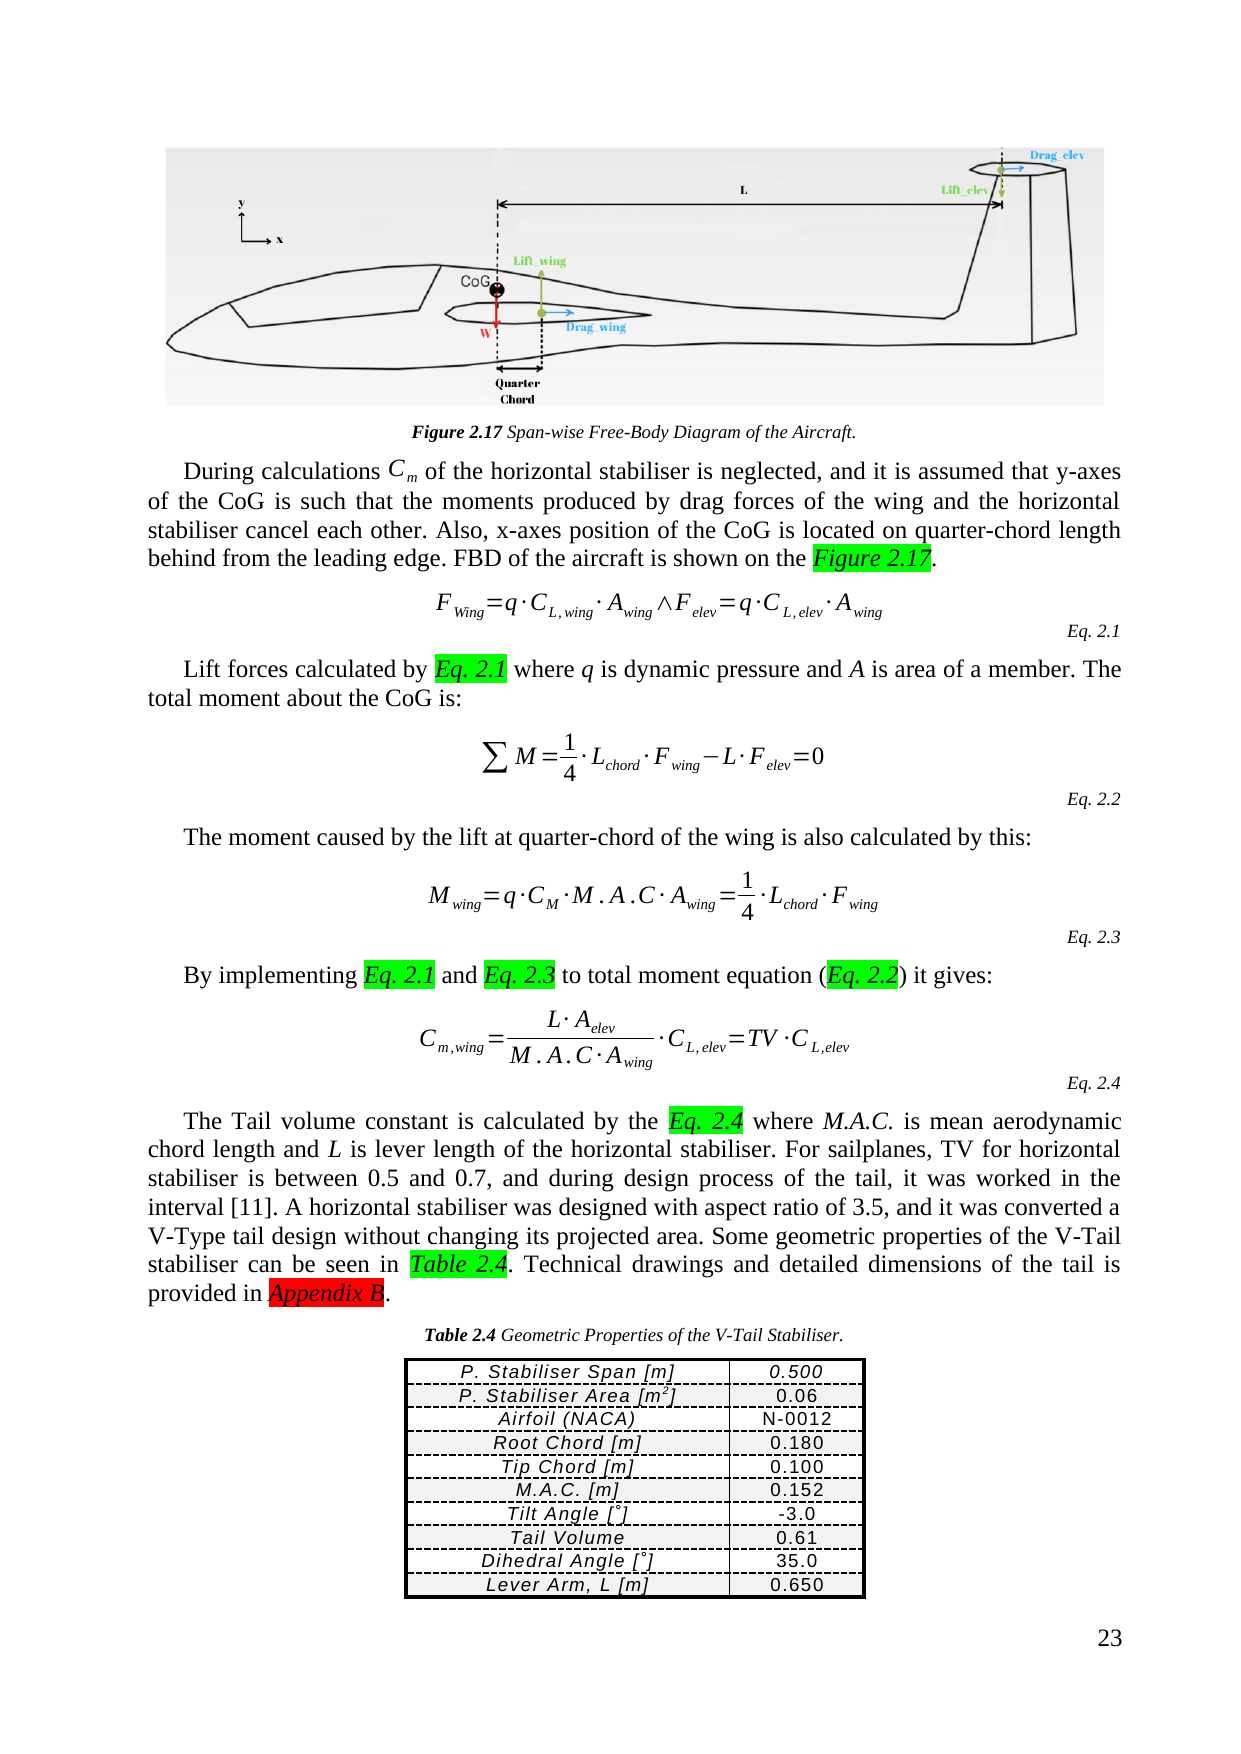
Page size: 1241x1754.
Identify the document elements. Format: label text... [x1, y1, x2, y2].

picture [165, 147, 1105, 409]
table_cell M.A.C. [m] [408, 1477, 729, 1501]
table_cell Tilt Angle [˚] [408, 1501, 729, 1524]
table_cell P. Stabiliser Area [m2] [408, 1383, 729, 1406]
table_cell Airfoil (NACA) [408, 1406, 729, 1430]
table_cell Tip Chord [m] [408, 1454, 729, 1477]
text By implementing Eq. 2.1 and Eq. 2.3 to total moment equation (Eq. 2.2) it gives: [898, 960, 1122, 989]
text Lift forces calculated by Eq. 2.1 where q is dynamic pressure and A is area of a member. The total moment about the CoG is: [148, 654, 1122, 712]
table_cell 35.0 [730, 1548, 862, 1572]
table_cell Lever Arm, L [m] [408, 1572, 729, 1595]
text By implementing Eq. 2.1 and Eq. 2.3 to total moment equation (Eq. 2.2) it gives: [148, 960, 364, 989]
table_cell Tail Volume [408, 1524, 729, 1548]
table_cell 0.152 [730, 1477, 862, 1501]
table_cell 0.06 [730, 1383, 862, 1406]
table_cell Dihedral Angle [˚] [408, 1548, 729, 1572]
table_cell 0.100 [730, 1454, 862, 1477]
table_cell Root Chord [m] [408, 1430, 729, 1453]
table_cell 0.180 [730, 1430, 862, 1453]
text The moment caused by the lift at quarter-chord of the wing is also calculated by this: [148, 822, 1122, 850]
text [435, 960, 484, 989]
table_header 0.500 [730, 1361, 862, 1382]
table_cell -3.0 [730, 1501, 862, 1524]
text Table 2.4 Geometric Properties of the V-Tail Stabiliser. [148, 1324, 1122, 1345]
table_cell N-0012 [730, 1406, 862, 1430]
table_cell 0.650 [730, 1572, 862, 1595]
table_header P. Stabiliser Span [m] [408, 1361, 729, 1382]
text The Tail volume constant is calculated by the Eq. 2.4 where M.A.C. is mean aerodynamic chord length and L is lever length of the horizontal stabiliser. For sailplanes, TV for horizontal stabiliser is between 0.5 and 0.7, and during design process of the tail, it was worked in the interval. A horizontal stabiliser was designed with aspect ratio of 3.5, and it was converted a V-Type tail design without changing its projected area. Some geometric properties of the V-Tail stabiliser can be seen in Table 2.3. Technical drawings and detailed dimensions of the tail is provided in Appendix B. [148, 1106, 1122, 1307]
table_cell 0.61 [730, 1524, 862, 1548]
text By implementing Eq. 2.1 and Eq. 2.3 to total moment equation (Eq. 2.2) it gives: [555, 960, 827, 989]
